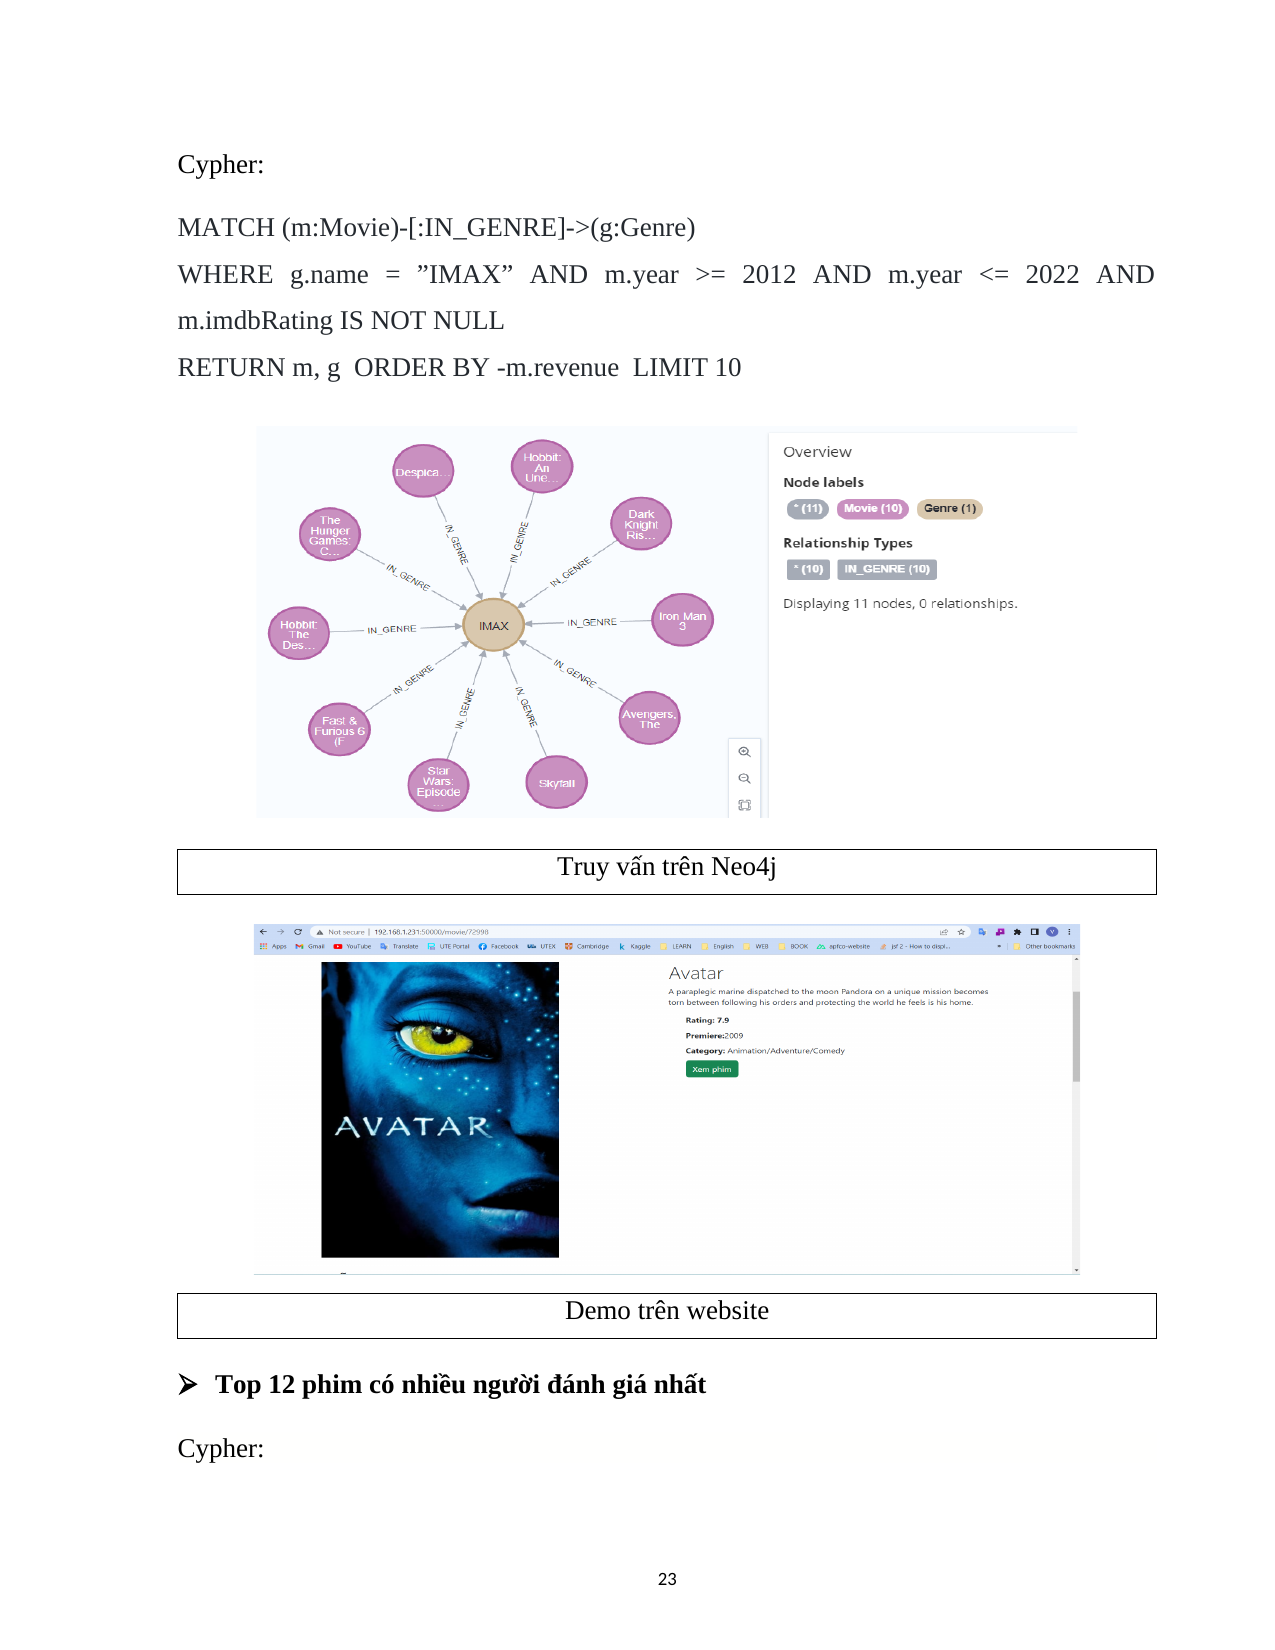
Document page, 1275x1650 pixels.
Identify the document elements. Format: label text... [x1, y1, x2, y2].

picture [256, 426, 1078, 818]
text Cypher: [177, 148, 1157, 179]
picture [253, 924, 1080, 1275]
text WHERE g.name = ”IMAX” AND m.year >= 2012 AND m.year <= 2022 AND m.imdbRating IS NOT NULL [177, 258, 1157, 336]
text Cypher: [177, 1432, 1157, 1463]
table_header Truy vấn trên Neo4j [178, 850, 1156, 894]
table_header Demo trên website [178, 1294, 1156, 1338]
list Top 12 phim có nhiều người đánh giá nhất [177, 1368, 1157, 1400]
text MATCH (m:Movie)-[:IN_GENRE]->(g:Genre) [177, 211, 1157, 242]
text RETURN m, g ORDER BY -m.revenue LIMIT 10 [177, 351, 1157, 382]
